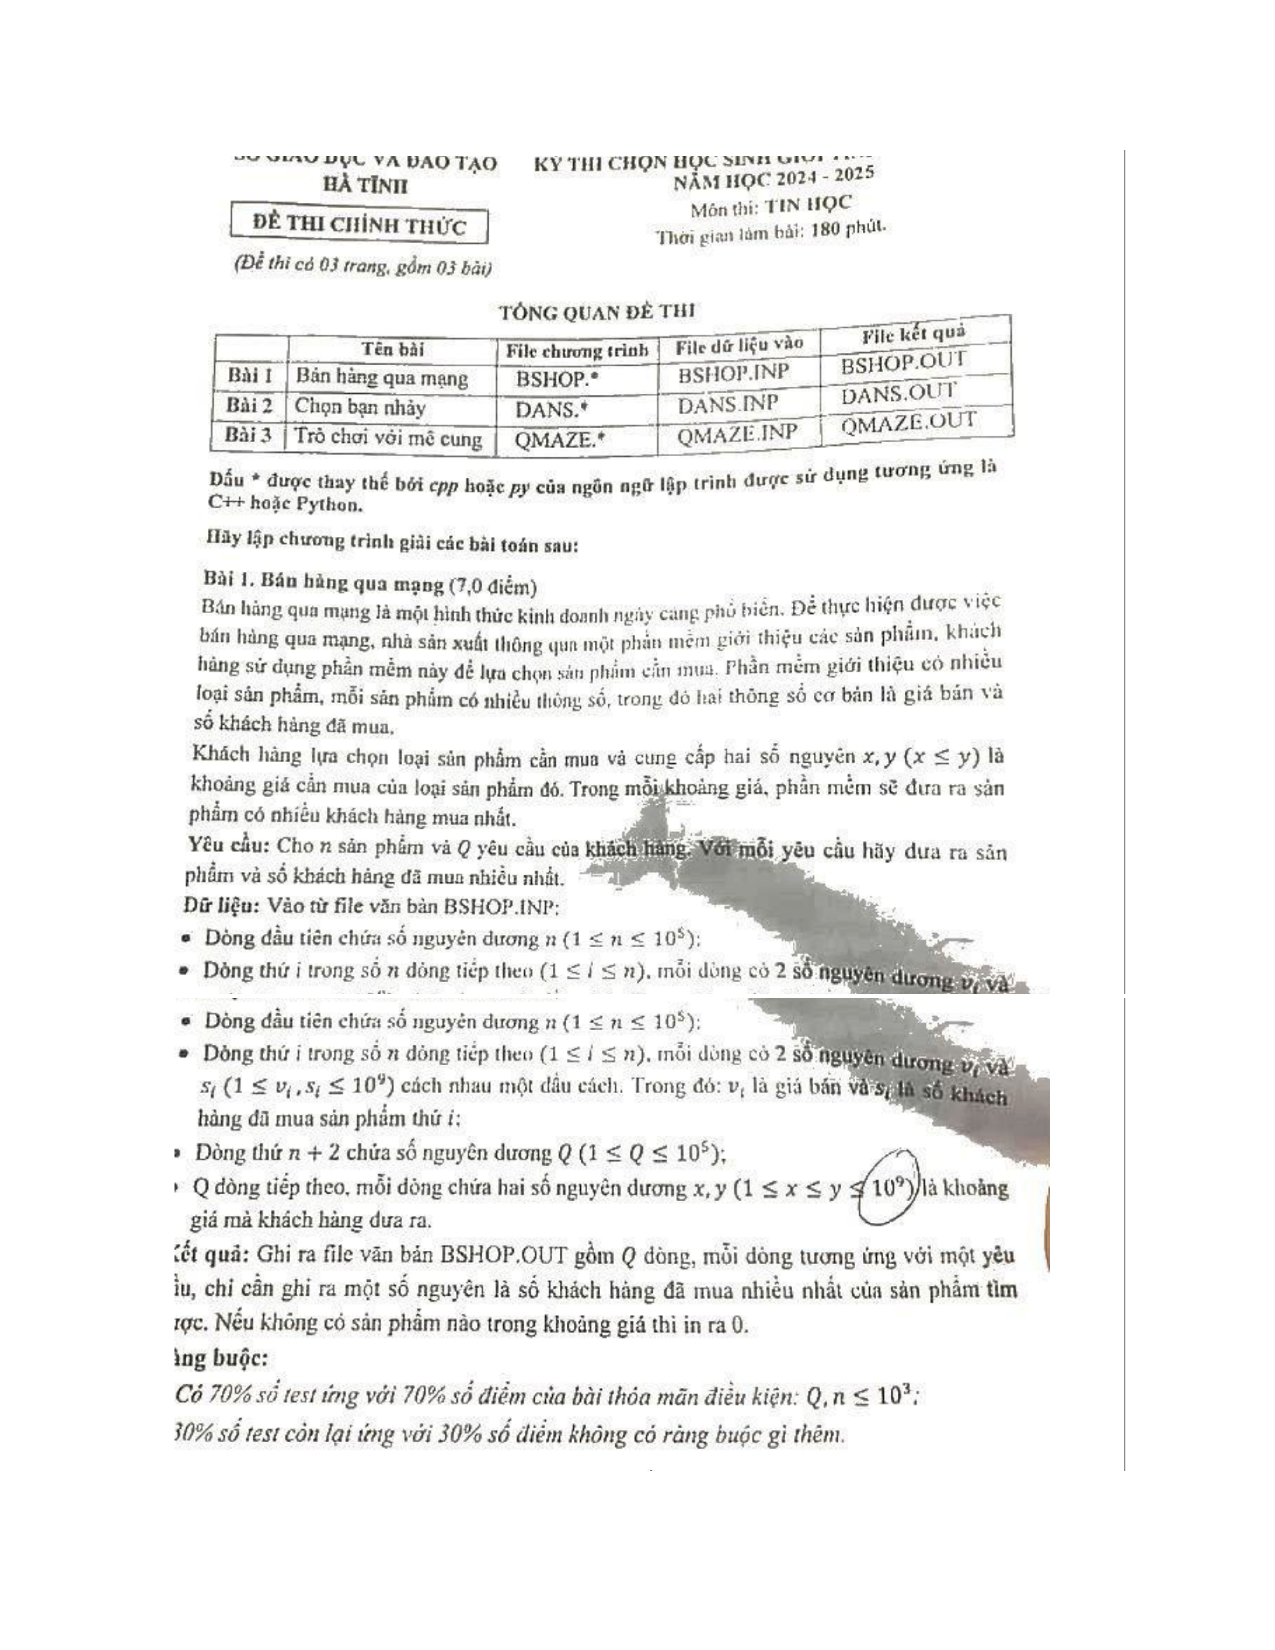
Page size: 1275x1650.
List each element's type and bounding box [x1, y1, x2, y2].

picture [150, 150, 1125, 994]
picture [150, 998, 1125, 1471]
